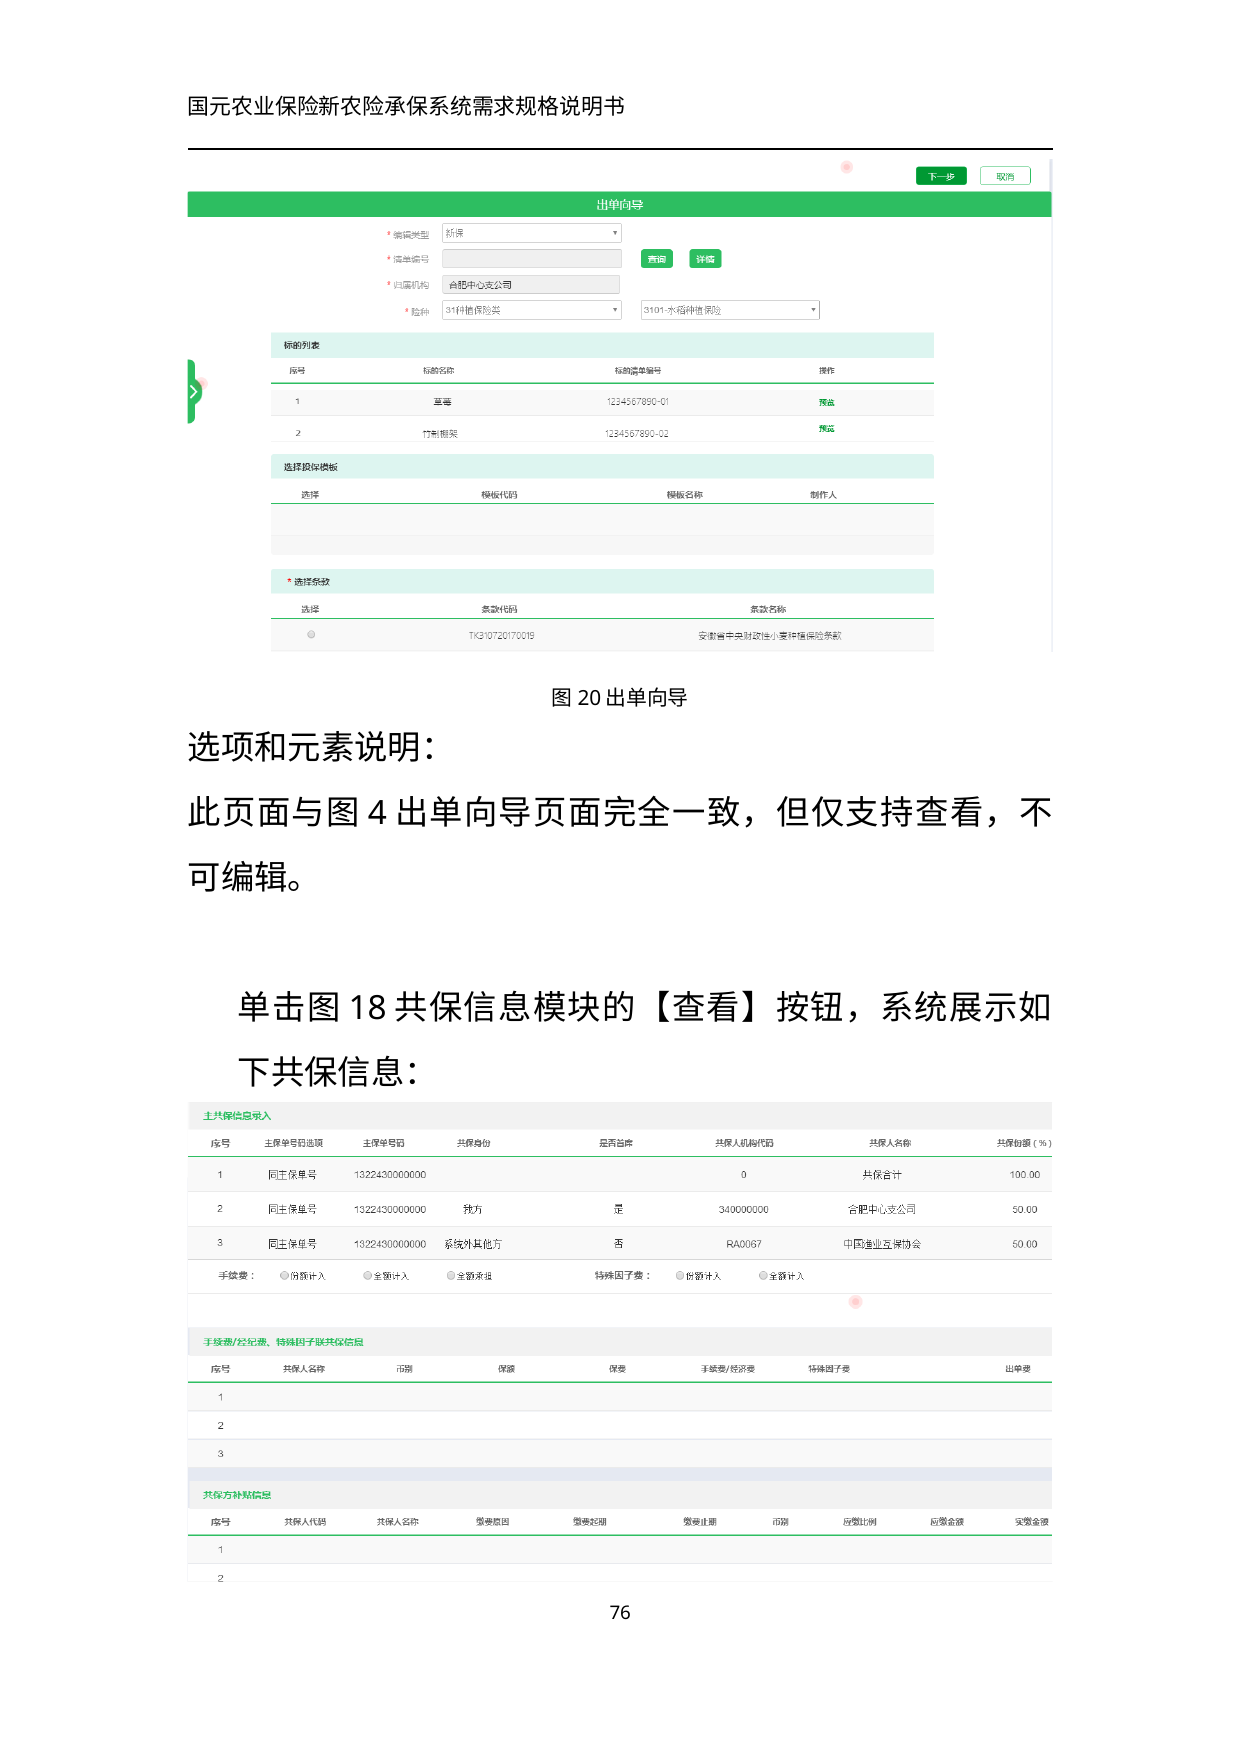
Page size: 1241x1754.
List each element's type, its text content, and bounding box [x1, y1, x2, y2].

text 选项和元素说明： [187, 712, 1053, 777]
picture [187, 159, 1053, 652]
text 此页面与图4出单向导页面完全一致，但仅支持查看，不可编辑。 [187, 777, 1053, 907]
picture [187, 1102, 1053, 1582]
text 单击图18共保信息模块的【查看】按钮，系统展示如下共保信息： [237, 972, 1053, 1102]
text 图 20出单向导 [187, 680, 1053, 712]
